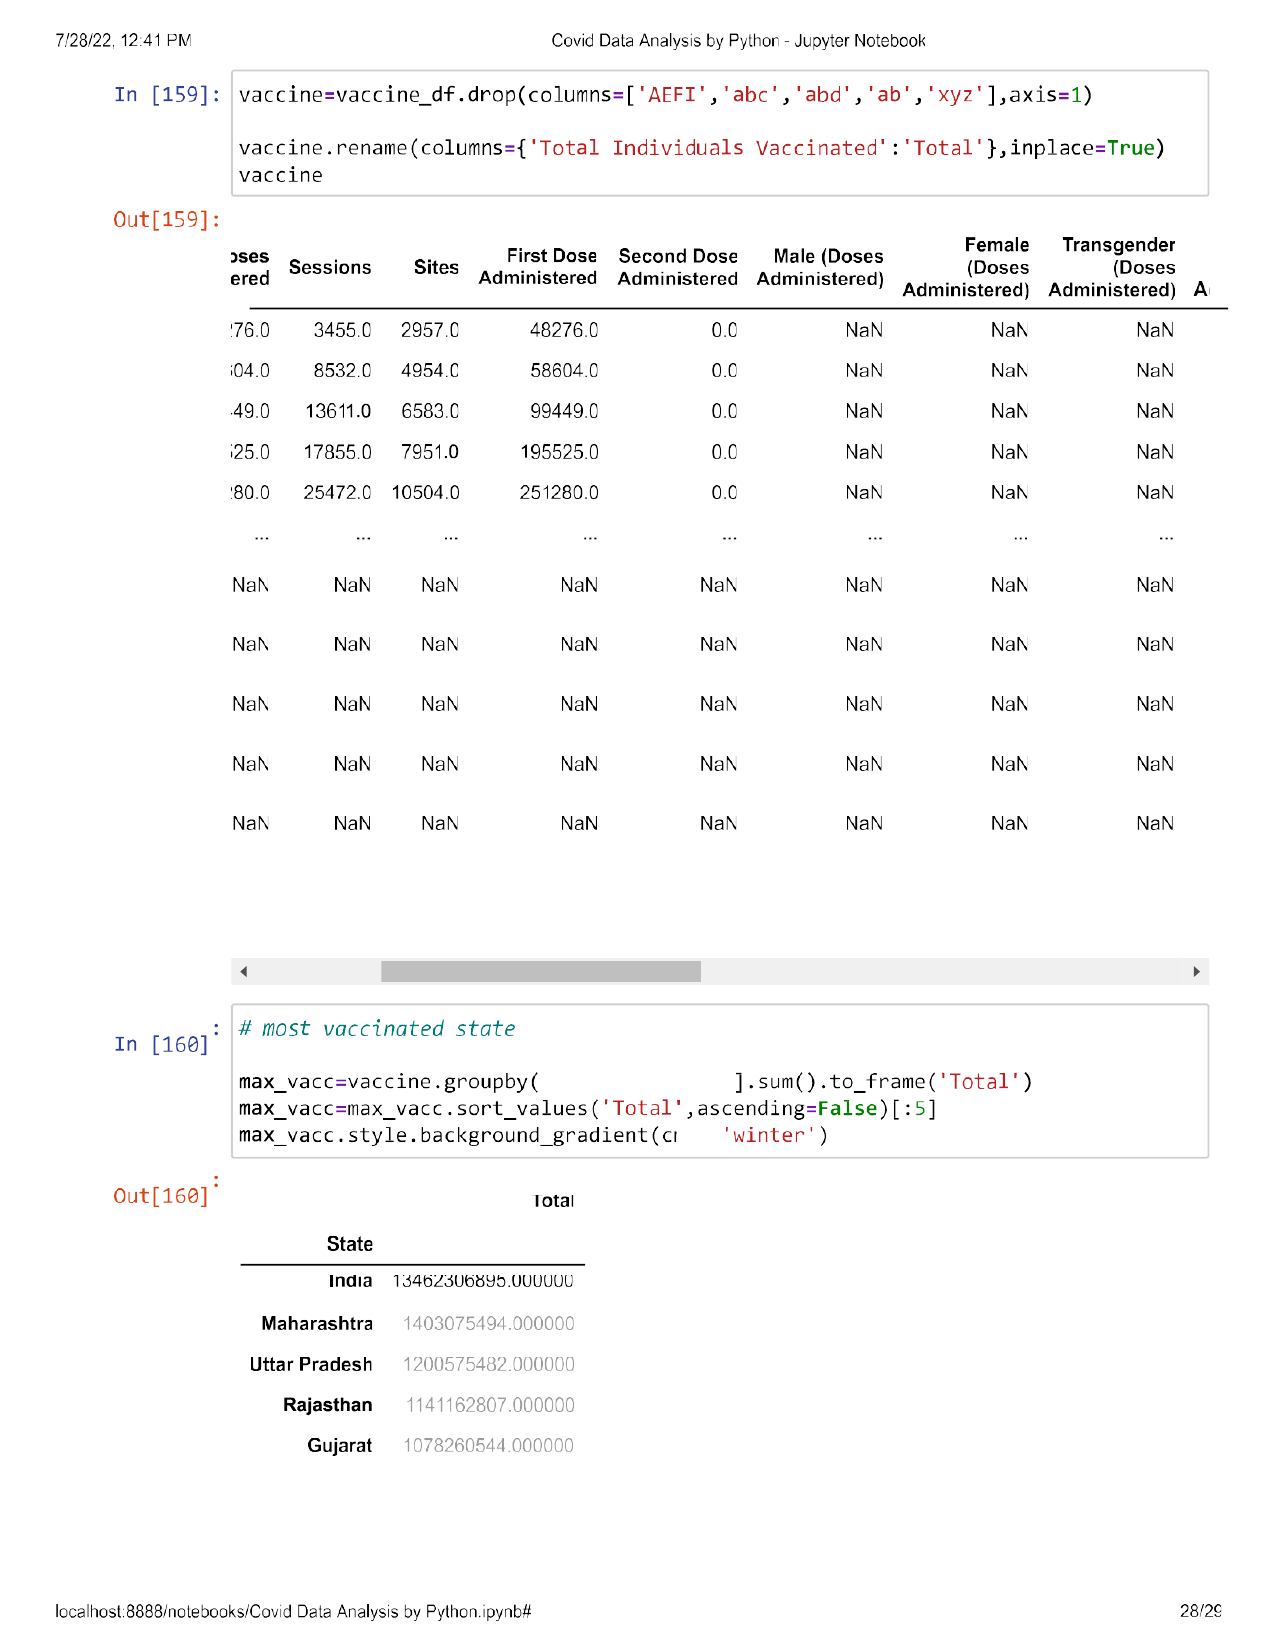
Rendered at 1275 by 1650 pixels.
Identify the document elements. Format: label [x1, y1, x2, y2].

picture [414, 259, 459, 274]
picture [1137, 363, 1173, 377]
picture [233, 696, 268, 711]
picture [938, 90, 972, 106]
picture [422, 816, 458, 830]
picture [56, 33, 114, 49]
picture [1010, 85, 1045, 102]
picture [565, 90, 599, 102]
picture [402, 485, 459, 499]
picture [784, 34, 926, 50]
picture [402, 403, 459, 418]
picture [697, 143, 719, 155]
picture [422, 637, 458, 651]
picture [456, 1020, 515, 1036]
picture [756, 248, 883, 289]
picture [847, 363, 882, 377]
picture [262, 1023, 298, 1036]
picture [701, 696, 737, 711]
picture [562, 696, 597, 711]
picture [950, 1073, 996, 1089]
picture [992, 756, 1028, 771]
picture [540, 140, 575, 155]
picture [712, 363, 737, 377]
picture [175, 211, 197, 227]
picture [1035, 139, 1069, 159]
picture [520, 485, 548, 499]
picture [231, 485, 269, 499]
picture [531, 363, 598, 377]
picture [562, 816, 597, 830]
picture [335, 756, 370, 771]
picture [163, 1188, 198, 1203]
picture [701, 637, 737, 651]
picture [404, 1357, 574, 1371]
picture [992, 322, 1028, 337]
picture [992, 577, 1028, 592]
picture [847, 637, 882, 651]
picture [1048, 237, 1175, 300]
picture [231, 403, 269, 418]
picture [562, 756, 597, 771]
picture [648, 87, 671, 102]
picture [847, 403, 882, 418]
picture [129, 33, 159, 46]
picture [262, 1316, 373, 1330]
picture [992, 485, 1028, 499]
picture [701, 816, 737, 830]
picture [314, 322, 371, 337]
picture [167, 34, 191, 46]
picture [1193, 281, 1210, 296]
picture [847, 444, 882, 459]
picture [233, 577, 268, 592]
picture [847, 485, 882, 499]
picture [1137, 696, 1173, 711]
picture [1137, 403, 1173, 418]
picture [617, 248, 738, 285]
picture [818, 86, 840, 102]
picture [457, 143, 491, 155]
picture [531, 444, 598, 459]
picture [404, 1438, 573, 1452]
picture [650, 139, 695, 155]
picture [992, 637, 1028, 651]
picture [529, 86, 563, 102]
picture [422, 756, 458, 771]
picture [114, 211, 149, 227]
picture [562, 577, 597, 592]
picture [422, 577, 458, 592]
picture [314, 444, 371, 459]
picture [381, 961, 701, 982]
picture [335, 637, 370, 651]
picture [1137, 322, 1173, 337]
picture [422, 696, 458, 711]
picture [712, 403, 737, 418]
picture [531, 403, 598, 418]
picture [1059, 87, 1081, 102]
picture [327, 1236, 373, 1251]
picture [239, 138, 443, 182]
picture [56, 1604, 531, 1621]
picture [914, 140, 960, 155]
picture [176, 86, 197, 102]
picture [756, 139, 876, 155]
picture [1137, 816, 1173, 830]
picture [114, 1188, 149, 1203]
picture [233, 756, 268, 771]
picture [402, 444, 440, 459]
picture [401, 363, 458, 377]
picture [314, 363, 371, 377]
picture [251, 1357, 372, 1371]
picture [992, 363, 1028, 377]
picture [847, 322, 882, 337]
picture [562, 637, 597, 651]
picture [478, 248, 597, 284]
picture [1137, 444, 1173, 459]
picture [308, 1438, 372, 1456]
picture [992, 444, 1028, 459]
picture [551, 485, 598, 499]
picture [233, 637, 268, 651]
picture [746, 86, 767, 102]
picture [335, 816, 370, 830]
picture [1137, 756, 1173, 771]
picture [231, 270, 269, 285]
picture [701, 756, 737, 771]
picture [233, 816, 269, 830]
picture [404, 1316, 574, 1330]
picture [316, 403, 344, 418]
picture [992, 403, 1028, 418]
picture [330, 1275, 372, 1287]
picture [531, 1195, 574, 1207]
picture [902, 237, 1029, 300]
picture [402, 322, 459, 337]
picture [625, 139, 647, 155]
picture [335, 577, 370, 592]
picture [712, 322, 737, 337]
picture [992, 816, 1028, 830]
picture [530, 322, 598, 337]
picture [1083, 140, 1154, 155]
picture [847, 577, 882, 592]
picture [274, 1072, 935, 1146]
picture [1137, 485, 1173, 499]
picture [712, 444, 737, 459]
picture [992, 696, 1028, 711]
picture [231, 322, 269, 337]
picture [1137, 577, 1173, 592]
picture [238, 1020, 252, 1035]
picture [289, 259, 371, 274]
picture [552, 33, 779, 50]
picture [231, 444, 269, 459]
picture [847, 816, 882, 830]
picture [304, 485, 371, 499]
picture [701, 577, 737, 592]
picture [407, 1397, 574, 1412]
picture [1137, 637, 1173, 651]
picture [324, 1019, 444, 1036]
picture [239, 85, 419, 102]
picture [847, 696, 882, 711]
picture [393, 1275, 573, 1287]
picture [231, 363, 269, 377]
picture [712, 485, 737, 499]
picture [481, 90, 515, 106]
picture [1180, 1604, 1222, 1617]
picture [847, 756, 882, 771]
picture [335, 696, 370, 711]
picture [163, 1036, 198, 1052]
